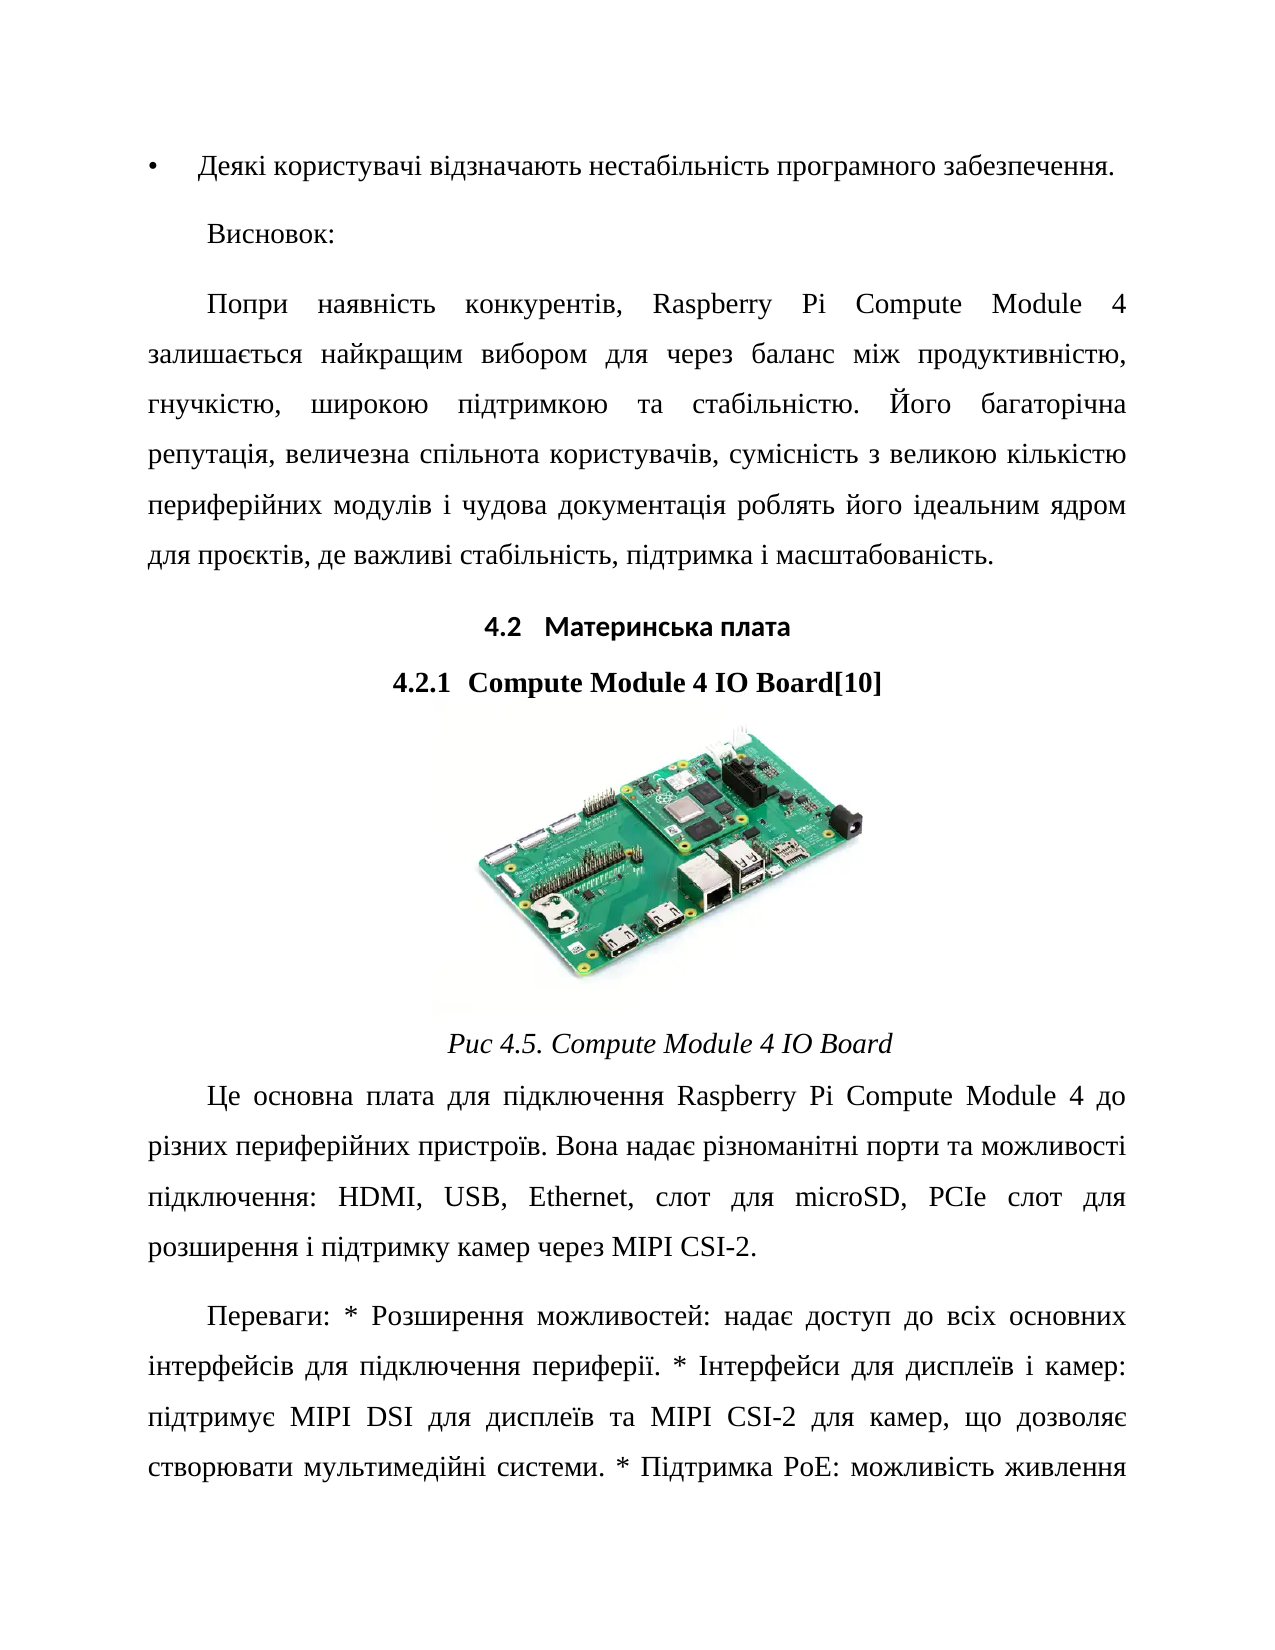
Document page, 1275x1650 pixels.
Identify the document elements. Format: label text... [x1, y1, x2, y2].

text Це основна плата для підключення Raspberry Pi Compute Module 4 до різних периферійних пристроїв. Вона надає різноманітні порти та можливості підключення: HDMI, USB, Ethernet, слот для microSD, PCIe слот для розширення і підтримку камер через MIPI CSI-2. [148, 1078, 1127, 1263]
list Деякі користувачі відзначають нестабільність програмного забезпечення. [148, 148, 1127, 181]
text Висновок: [148, 217, 1127, 250]
subtitle Compute Module 4 IO Board[10] [148, 665, 1127, 698]
picture [433, 698, 907, 1014]
text Рис 4.5. Compute Module 4 IO Board [148, 1026, 1127, 1059]
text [148, 1298, 1127, 1483]
text Попри наявність конкурентів, Raspberry Pi Compute Module 4 залишається найкращим вибором для через баланс між продуктивністю, гнучкістю, широкою підтримкою та стабільністю. Його багаторічна репутація, величезна спільнота користувачів, сумісність з великою кількістю периферійних модулів і чудова документація роблять його ідеальним ядром для проєктів, де важливі стабільність, підтримка і масштабованість. [148, 286, 1127, 571]
subtitle Материнська плата [148, 608, 1127, 644]
